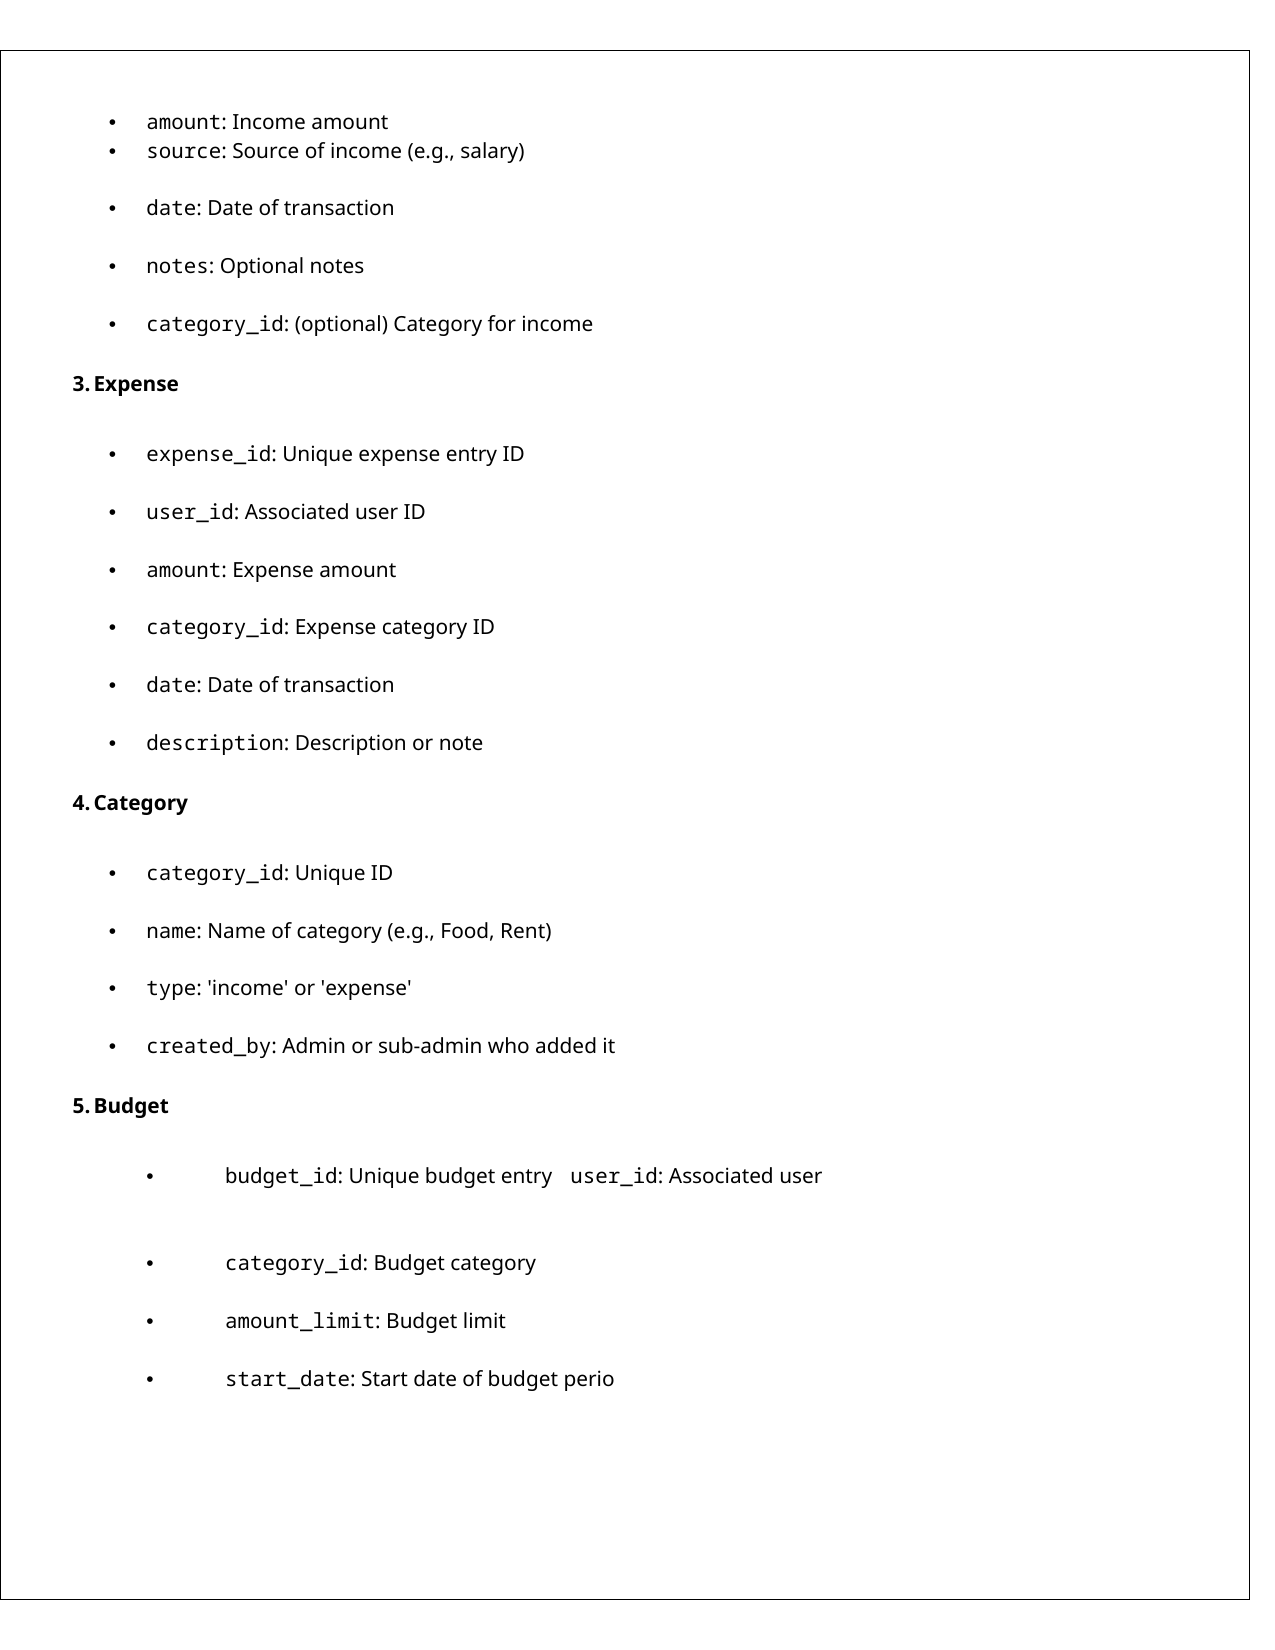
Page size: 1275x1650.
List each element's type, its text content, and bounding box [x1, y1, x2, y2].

list category_id: Budget category [108, 1248, 1249, 1277]
list category_id: Unique ID [108, 858, 1249, 887]
list source: Source of income (e.g., salary) [108, 136, 1249, 164]
list amount_limit: Budget limit [108, 1306, 1249, 1335]
list category_id: (optional) Category for income [108, 309, 1249, 337]
list expense_id: Unique expense entry ID [108, 439, 1249, 468]
list date: Date of transaction [108, 193, 1249, 222]
list notes: Optional notes [108, 251, 1249, 280]
list created_by: Admin or sub-admin who added it [108, 1031, 1249, 1060]
list name: Name of category (e.g., Food, Rent) [108, 916, 1249, 944]
list amount: Income amount [108, 107, 1249, 135]
list date: Date of transaction [108, 670, 1249, 698]
list Budget [72, 1089, 1249, 1120]
list budget_id: Unique budget entry user_id: Associated user [108, 1162, 1249, 1190]
list category_id: Expense category ID [108, 612, 1249, 641]
list start_date: Start date of budget perio [108, 1364, 1249, 1392]
list description: Description or note [108, 728, 1249, 756]
list Expense [72, 367, 1249, 398]
list Category [72, 786, 1249, 817]
list type: 'income' or 'expense' [108, 973, 1249, 1002]
list user_id: Associated user ID [108, 497, 1249, 525]
list amount: Expense amount [108, 555, 1249, 583]
